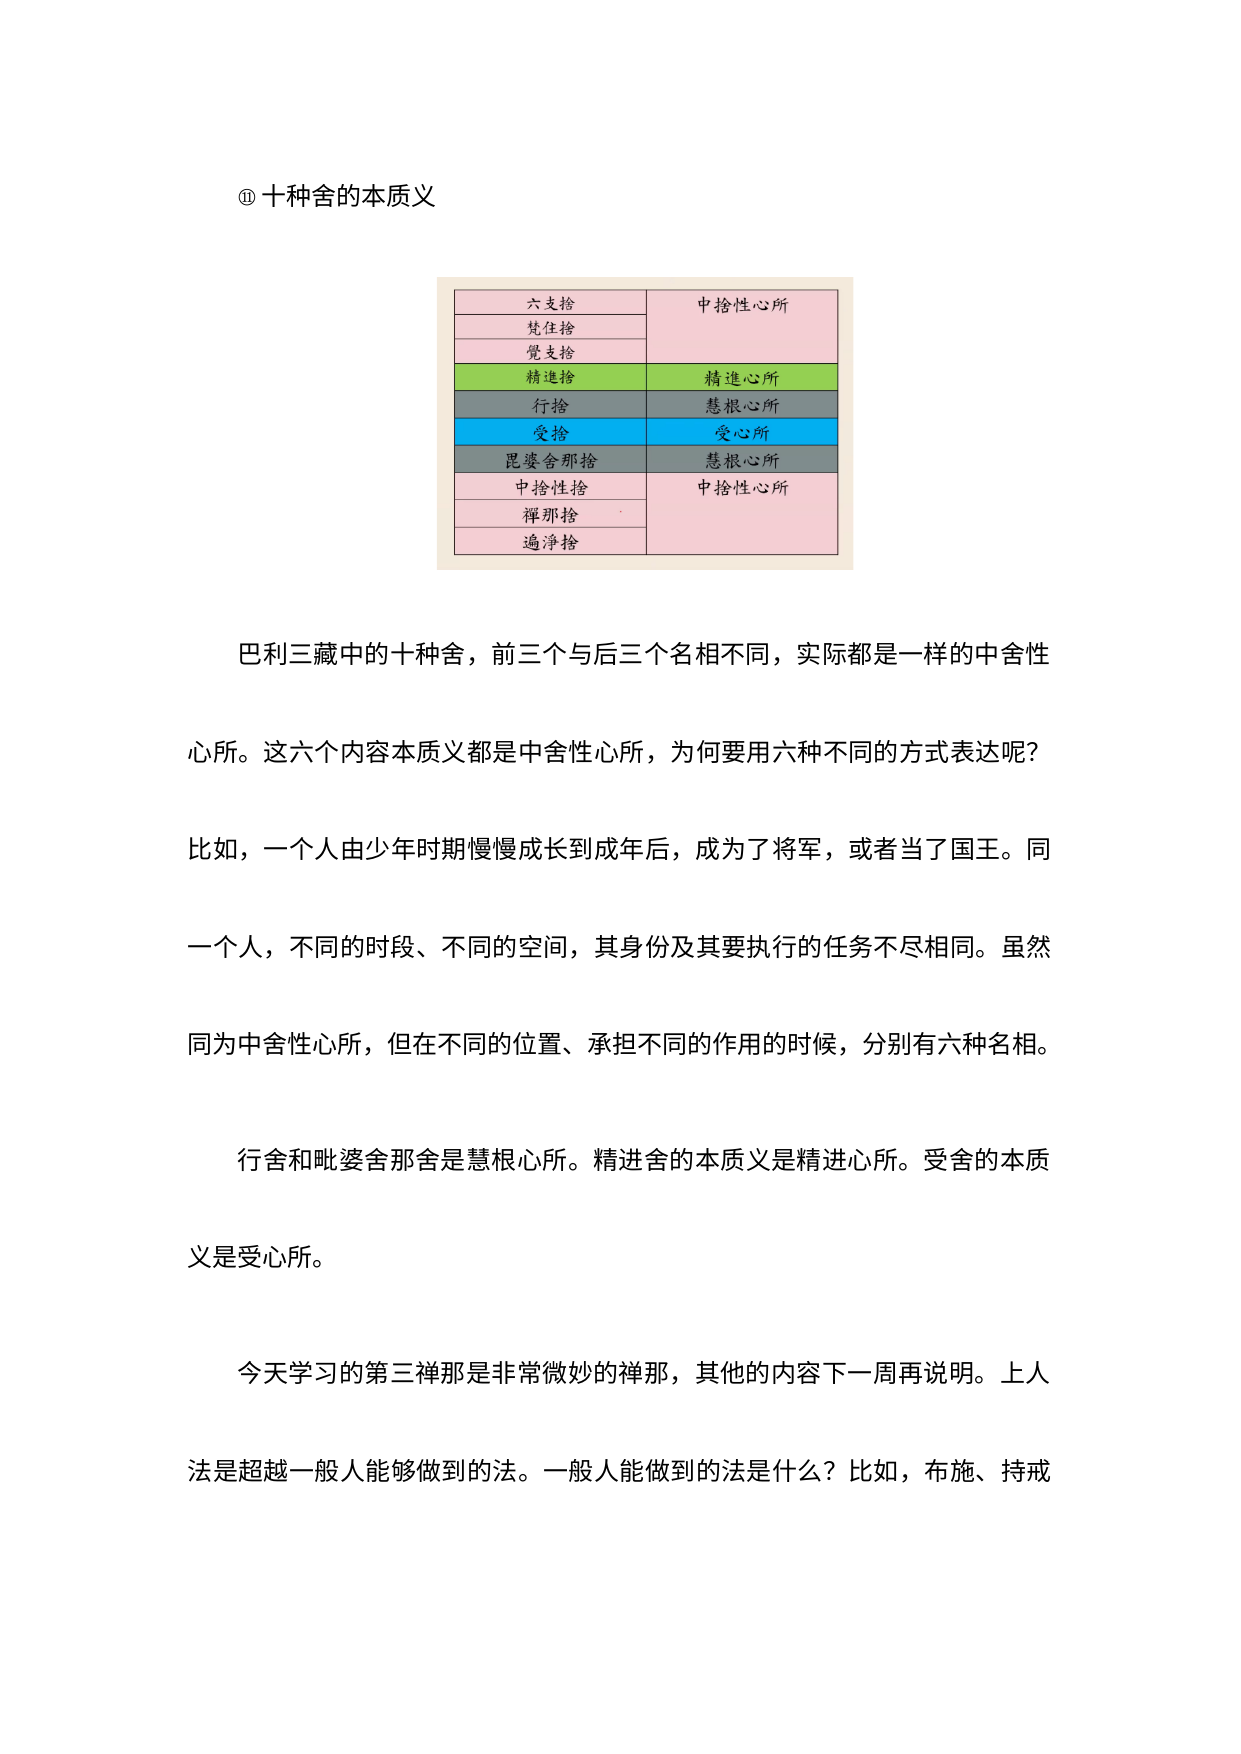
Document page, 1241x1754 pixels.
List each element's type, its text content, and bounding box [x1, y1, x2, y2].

text 行舍和毗婆舍那舍是慧根心所。精进舍的本质义是精进心所。受舍的本质义是受心所。 [187, 1126, 1053, 1288]
text ⑪十种舍的本质义 [187, 162, 1053, 227]
text 巴利三藏中的十种舍，前三个与后三个名相不同，实际都是一样的中舍性心所。这六个内容本质义都是中舍性心所，为何要用六种不同的方式表达呢？比如，一个人由少年时期慢慢成长到成年后，成为了将军，或者当了国王。同一个人，不同的时段、不同的空间，其身份及其要执行的任务不尽相同。虽然同为中舍性心所，但在不同的位置、承担不同的作用的时候，分别有六种名相。 [187, 620, 1053, 1075]
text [187, 1339, 1053, 1502]
picture [436, 277, 854, 570]
